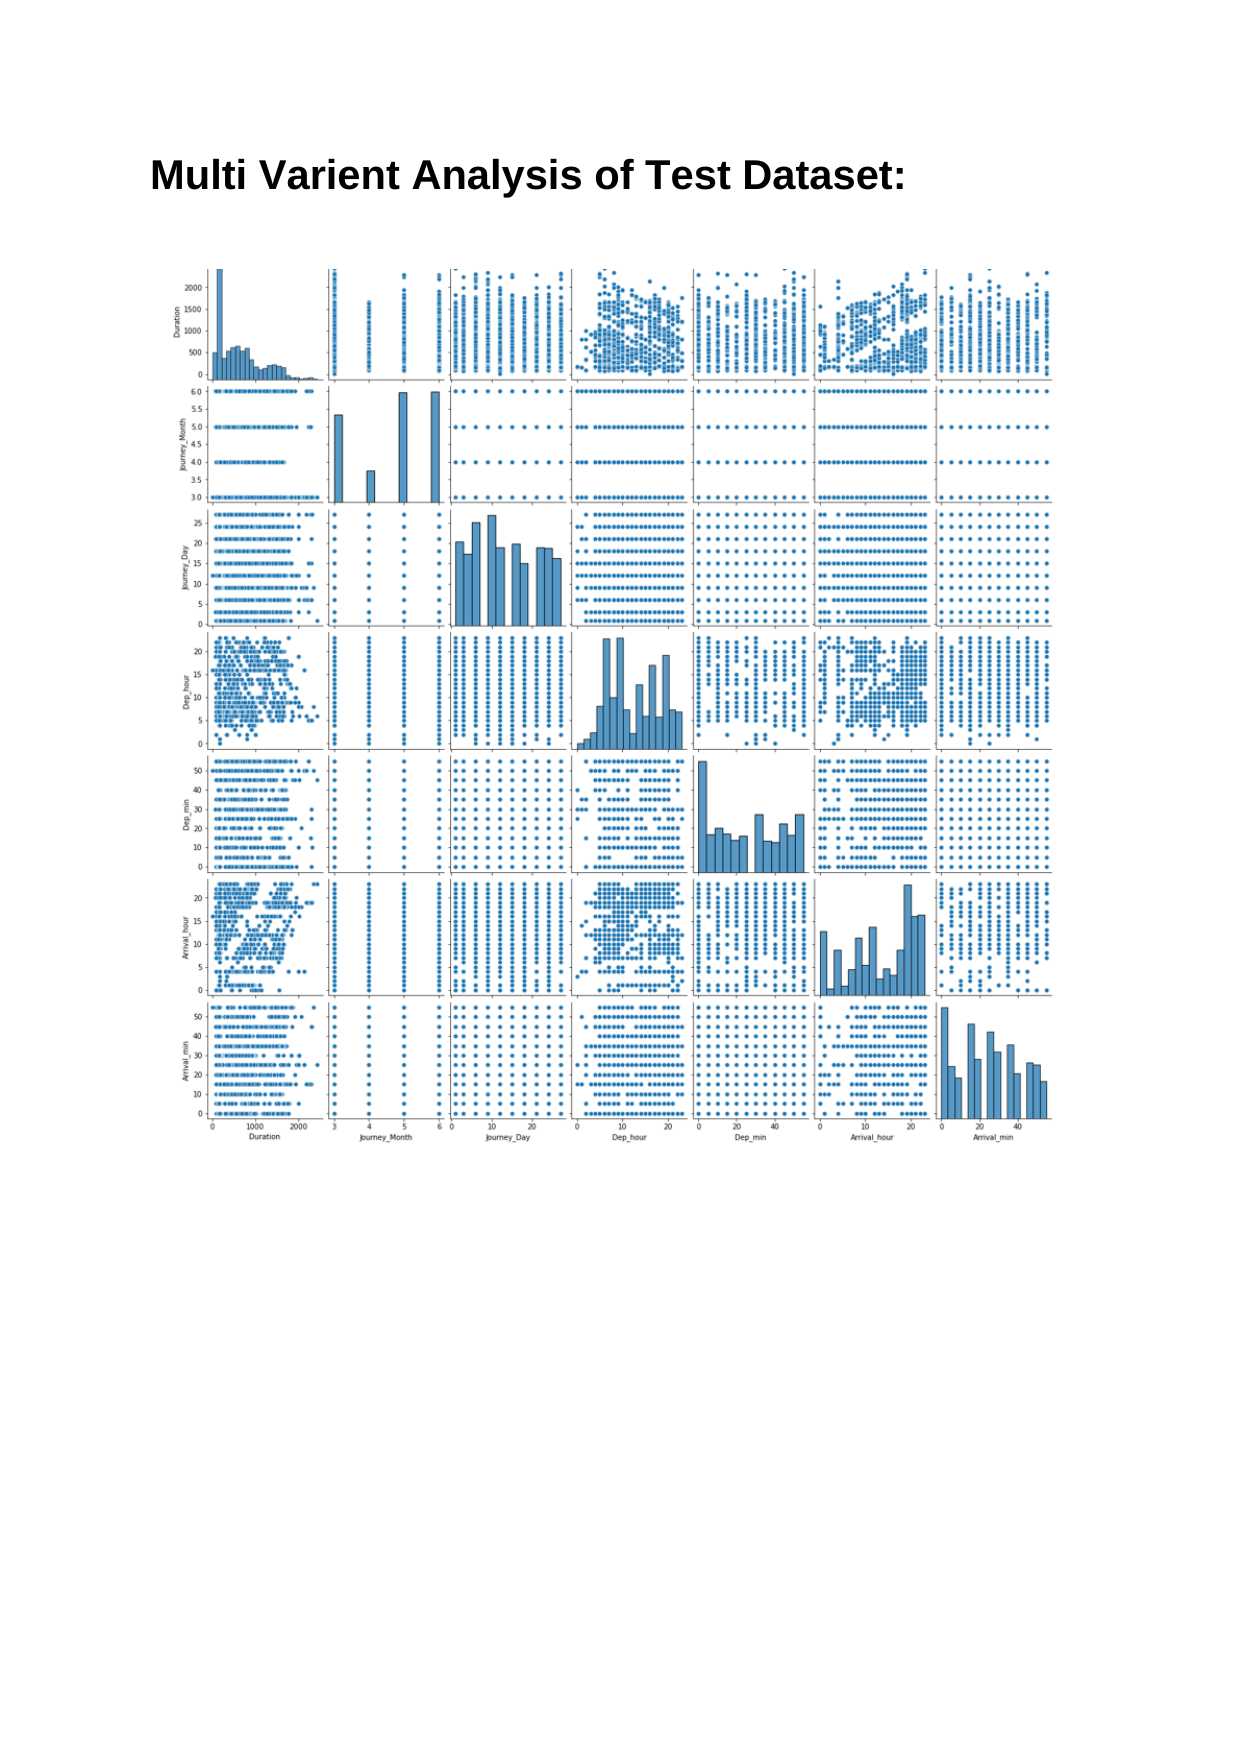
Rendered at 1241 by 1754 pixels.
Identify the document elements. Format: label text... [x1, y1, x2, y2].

text Multi Varient Analysis of Test Dataset: [150, 150, 1090, 198]
picture [150, 269, 1069, 1159]
